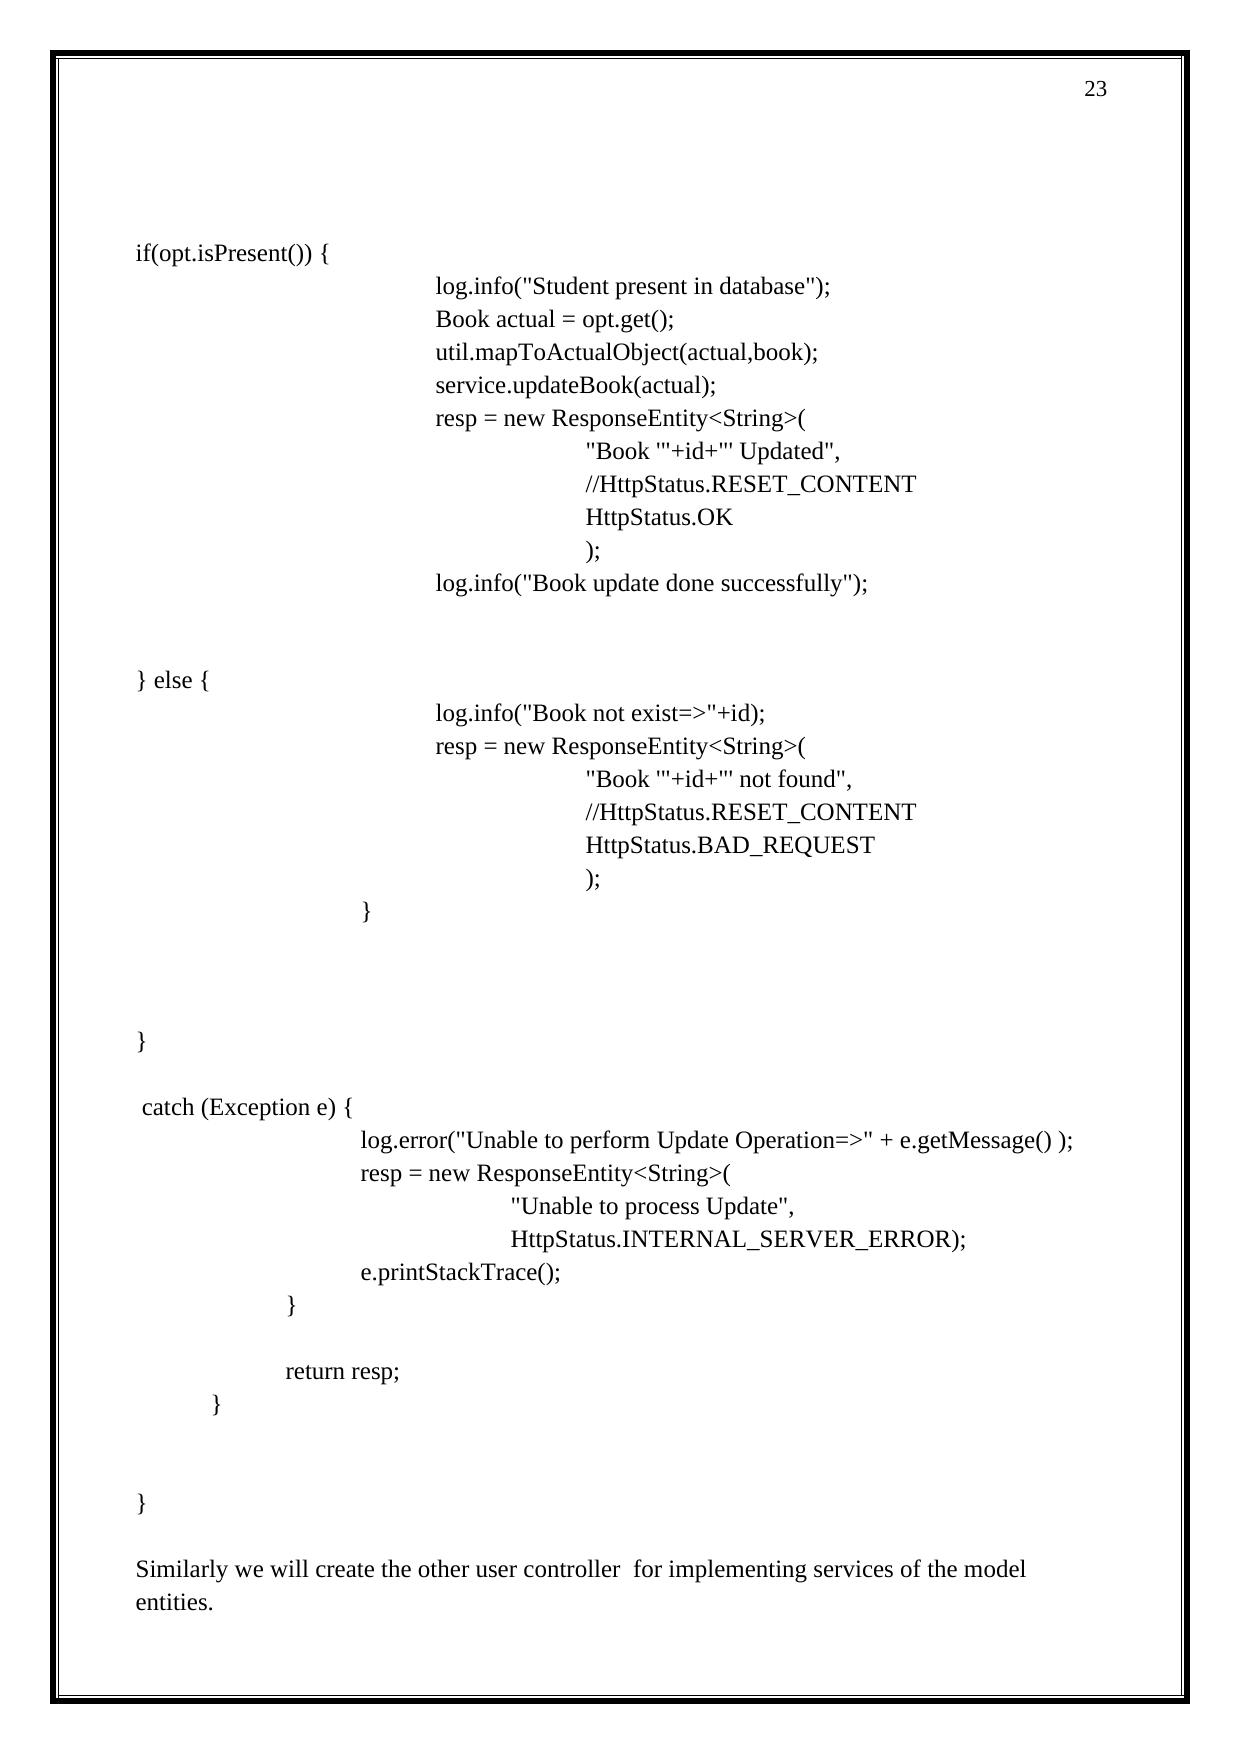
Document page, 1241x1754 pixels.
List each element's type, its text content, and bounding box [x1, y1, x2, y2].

text ); [135, 536, 1107, 564]
text } [135, 1026, 1107, 1055]
text HttpStatus.OK [135, 502, 1107, 531]
text catch (Exception e) { [135, 1092, 1107, 1121]
text //HttpStatus.RESET_CONTENT [135, 797, 1107, 826]
text "Unable to process Update", [135, 1191, 1107, 1220]
text log.info("Book update done successfully"); [135, 568, 1107, 597]
text Similarly we will create the other user controller for implementing services of the model entities. [135, 1554, 1107, 1616]
text ); [135, 863, 1107, 892]
text log.error("Unable to perform Update Operation=>" + e.getMessage() ); [135, 1125, 1107, 1154]
text log.info("Book not exist=>"+id); [135, 698, 1107, 727]
text //HttpStatus.RESET_CONTENT [135, 469, 1107, 498]
text e.printStackTrace(); [135, 1257, 1107, 1286]
text log.info("Student present in database"); [135, 271, 1107, 300]
text "Book '"+id+"' Updated", [135, 436, 1107, 465]
text util.mapToActualObject(actual,book); [135, 337, 1107, 366]
text } [135, 896, 1107, 925]
text } [135, 1488, 1107, 1517]
text if(opt.isPresent()) { [135, 238, 1107, 267]
text } [135, 1290, 1107, 1319]
text resp = new ResponseEntity<String>( [135, 1158, 1107, 1187]
text } else { [135, 665, 1107, 694]
text return resp; [135, 1356, 1107, 1385]
text service.updateBook(actual); [135, 370, 1107, 399]
text resp = new ResponseEntity<String>( [135, 731, 1107, 760]
text resp = new ResponseEntity<String>( [135, 403, 1107, 432]
text } [135, 1389, 1107, 1418]
text Book actual = opt.get(); [135, 304, 1107, 333]
text HttpStatus.BAD_REQUEST [135, 830, 1107, 859]
text "Book '"+id+"' not found", [135, 764, 1107, 793]
text HttpStatus.INTERNAL_SERVER_ERROR); [135, 1224, 1107, 1253]
